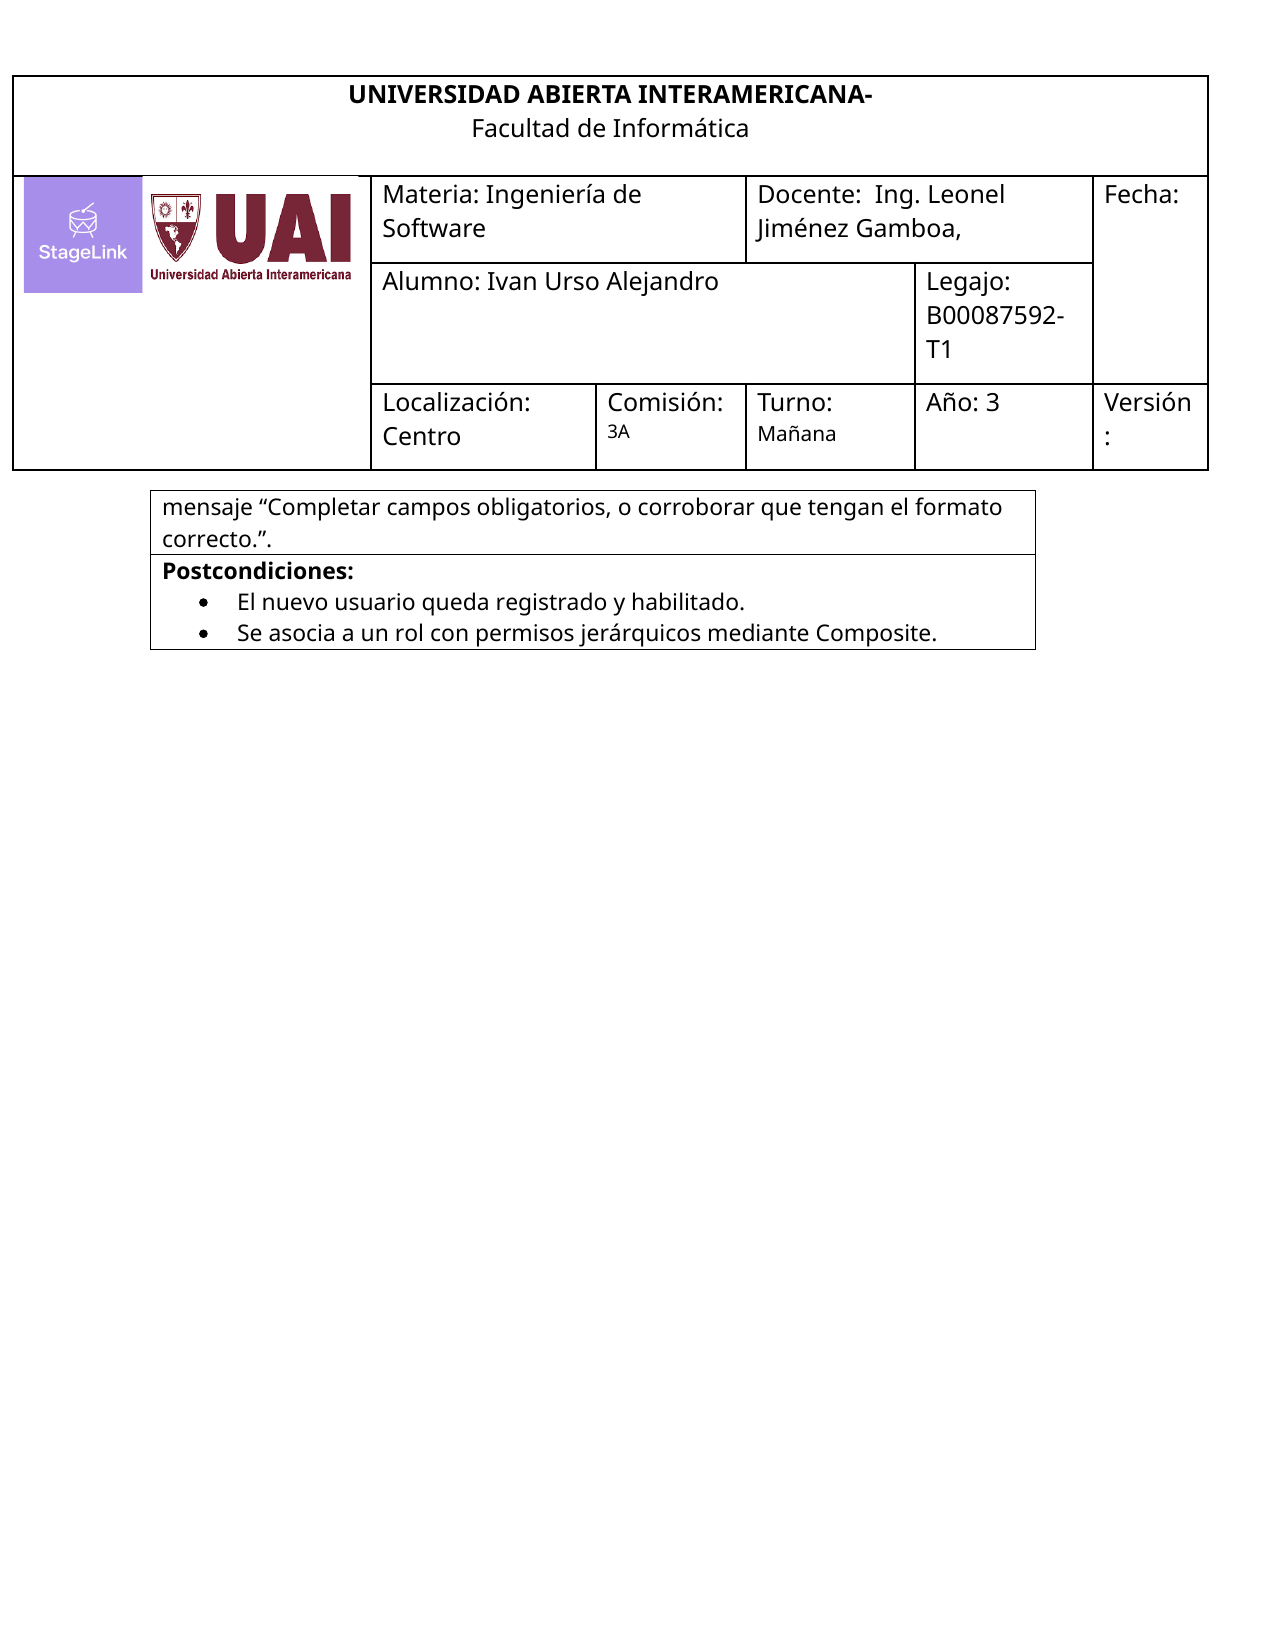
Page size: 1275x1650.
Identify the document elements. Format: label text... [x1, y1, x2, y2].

picture [23, 176, 359, 293]
table_cell Postcondiciones: El nuevo usuario queda registrado y habilitado. Se asocia a un rol con permisos jerárquicos mediante Composite. [151, 555, 1035, 648]
